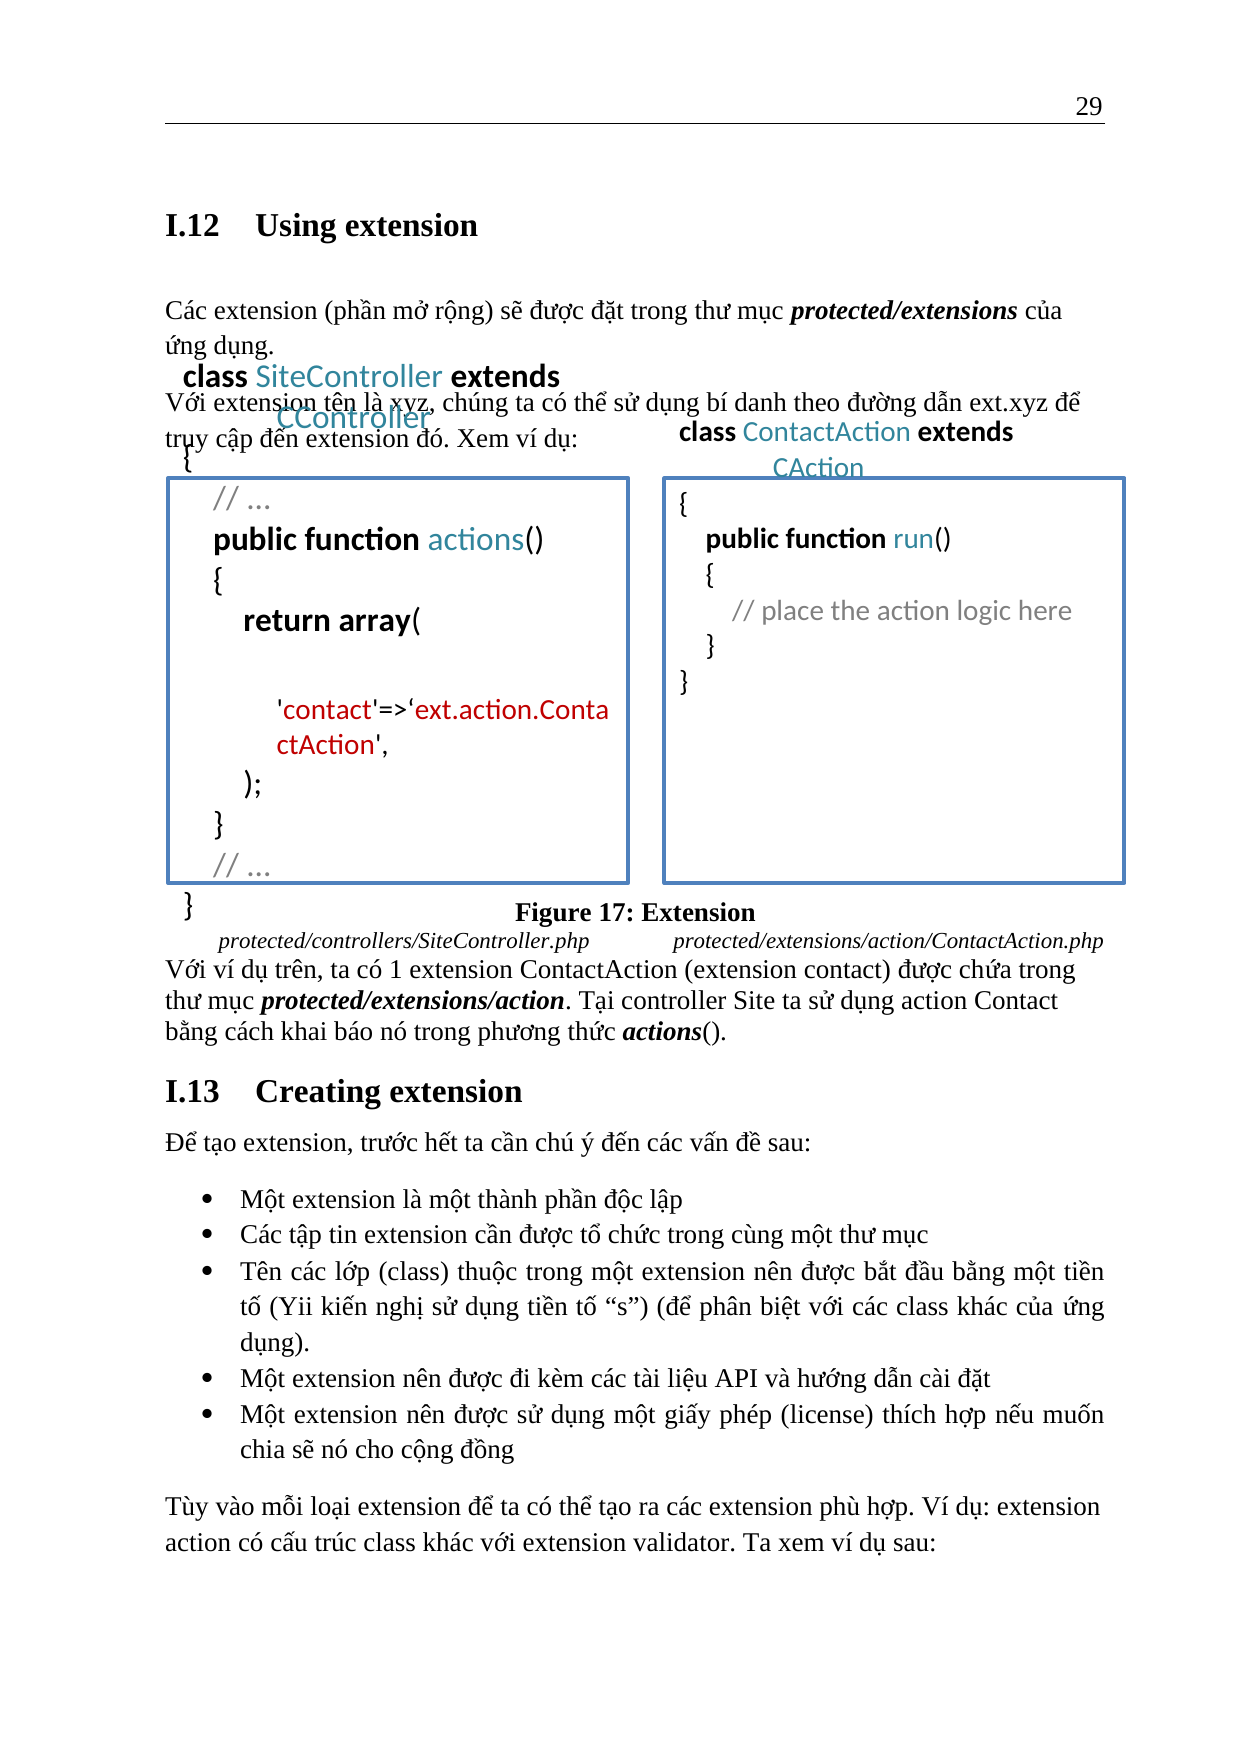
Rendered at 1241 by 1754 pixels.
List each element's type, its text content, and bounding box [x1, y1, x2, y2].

list Các tập tin extension cần được tổ chức trong cùng một thư mục [202, 1219, 1105, 1250]
text Với extension tên là xyz, chúng ta có thể sử dụng bí danh theo đường dẫn ext.xyz để truy cập đến extension đó. Xem ví dụ: [165, 386, 1105, 453]
subtitle Creating extension [165, 1072, 1105, 1110]
text Với ví dụ trên, ta có 1 extension ContactAction (extension contact) được chứa trong thư mục protected/extensions/action. Tại controller Site ta sử dụng action Contact bằng cách khai báo nó trong phương thức actions(). [165, 953, 1105, 1047]
text protected/controllers/SiteController.php protected/extensions/action/ContactAction.php [165, 927, 1105, 953]
text Để tạo extension, trước hết ta cần chú ý đến các vấn đề sau: [165, 1126, 1105, 1157]
list Tên các lớp (class) thuộc trong một extension nên được bắt đầu bằng một tiền tố (Yii kiến nghị sử dụng tiền tố “s”) (để phân biệt với các class khác của ứng dụng). [202, 1254, 1105, 1357]
list Một extension nên được sử dụng một giấy phép (license) thích hợp nếu muốn chia sẽ nó cho cộng đồng [202, 1398, 1105, 1465]
text Các extension (phần mở rộng) sẽ được đặt trong thư mục protected/extensions của ứng dụng. [165, 294, 1105, 361]
text Tùy vào mỗi loại extension để ta có thể tạo ra các extension phù hợp. Ví dụ: extension action có cấu trúc class khác với extension validator. Ta xem ví dụ sau: [165, 1490, 1105, 1557]
list Một extension là một thành phần độc lập [202, 1183, 1105, 1214]
subtitle Using extension [165, 205, 1105, 243]
list Một extension nên được đi kèm các tài liệu API và hướng dẫn cài đặt [202, 1362, 1105, 1393]
